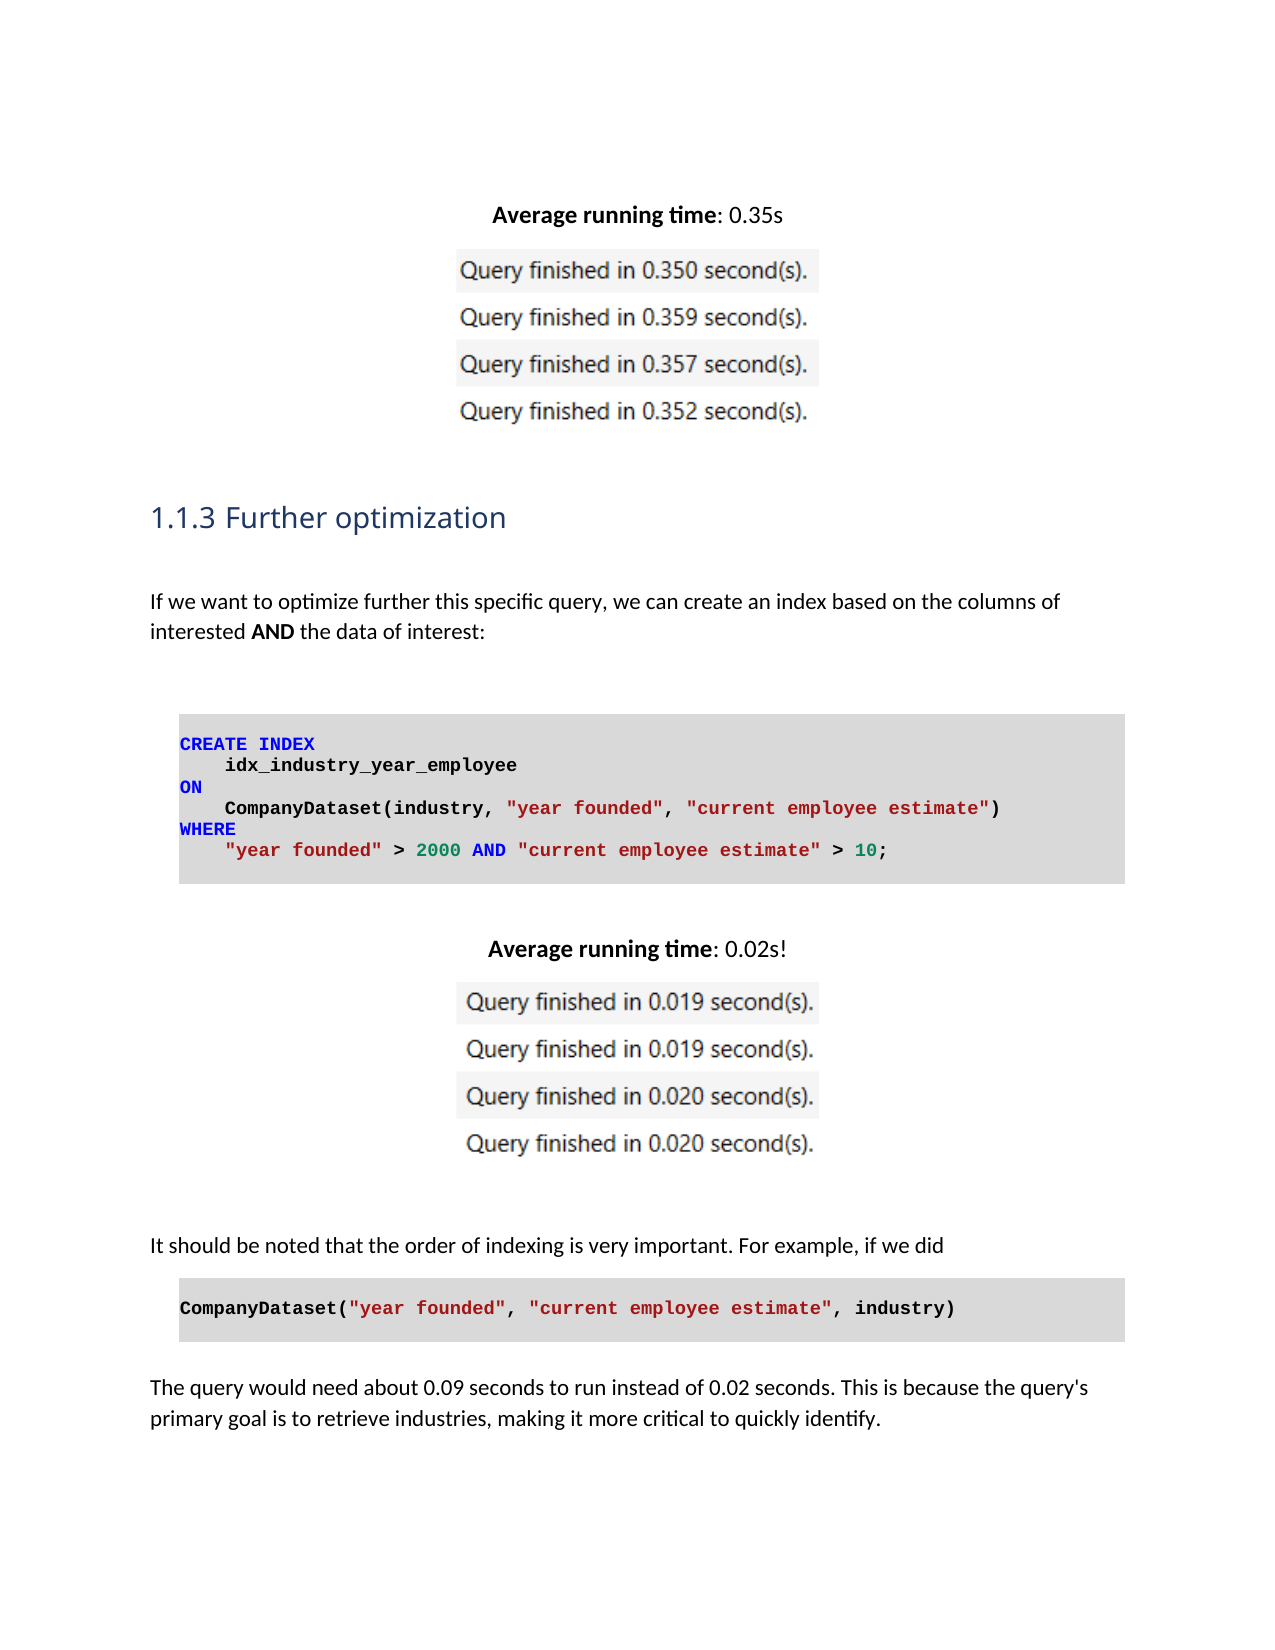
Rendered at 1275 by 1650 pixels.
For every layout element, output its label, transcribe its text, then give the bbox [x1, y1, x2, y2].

text If we want to optimize further this specific query, we can create an index based on the columns of interested AND the data of interest: [150, 587, 1125, 645]
picture [456, 982, 819, 1163]
picture [456, 249, 819, 429]
text WHERE [179, 820, 1125, 841]
text Average running time: 0.02s! [150, 933, 1125, 964]
text CompanyDataset(industry, "year founded", "current employee estimate") [179, 799, 1125, 820]
text CREATE INDEX [179, 735, 1125, 756]
text It should be noted that the order of indexing is very important. For example, if we did [150, 1231, 1125, 1259]
text idx_industry_year_employee [179, 756, 1125, 777]
text ON [179, 777, 1125, 799]
subtitle Further optimization [150, 497, 1125, 537]
text "year founded" > 2000 AND "current employee estimate" > 10; [179, 841, 1125, 862]
text The query would need about 0.09 seconds to run instead of 0.02 seconds. This is because the query's primary goal is to retrieve industries, making it more critical to quickly identify. [150, 1342, 1125, 1432]
text Average running time: 0.35s [150, 199, 1125, 230]
text CompanyDataset("year founded", "current employee estimate", industry) [179, 1299, 1125, 1320]
